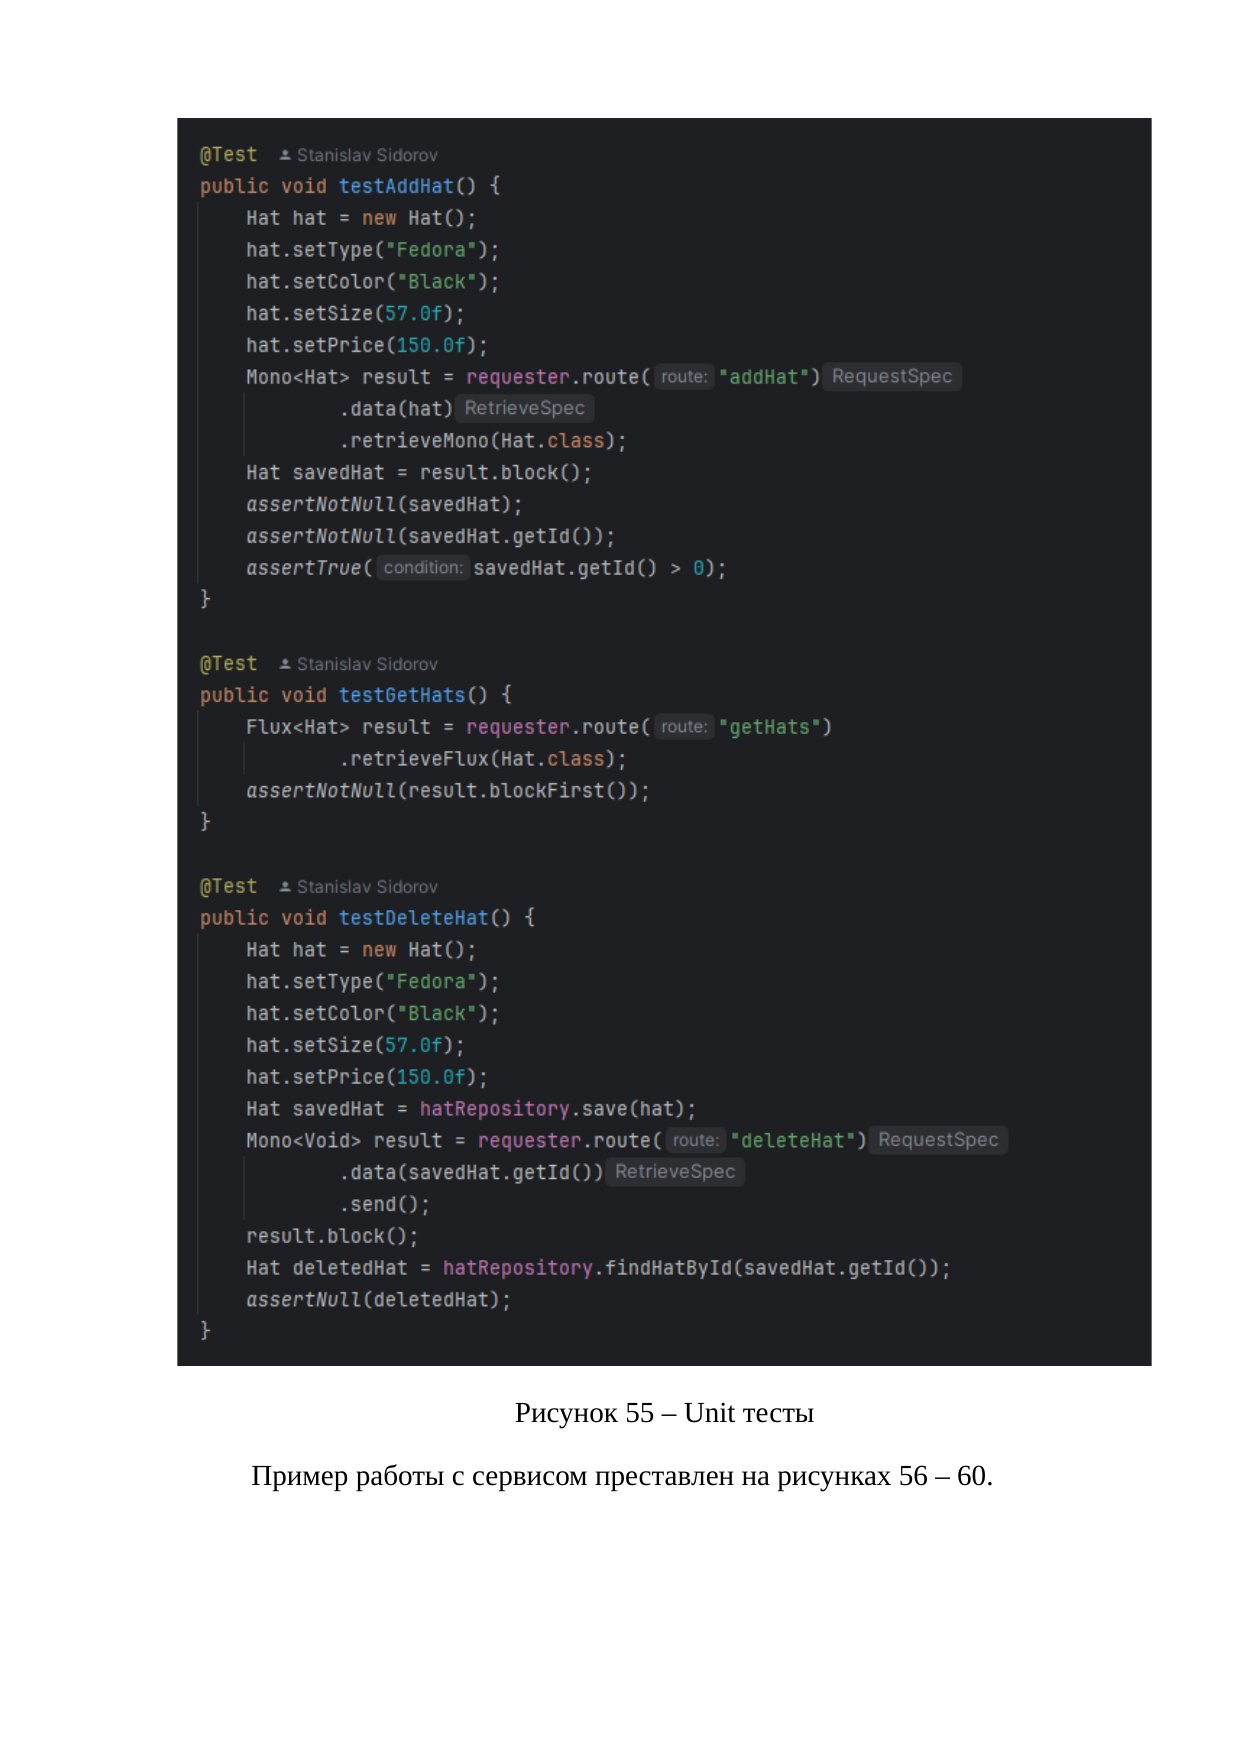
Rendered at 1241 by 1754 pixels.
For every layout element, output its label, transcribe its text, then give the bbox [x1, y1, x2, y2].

picture [177, 118, 1152, 1366]
text Рисунок 55 – Unit тесты [177, 1395, 1152, 1429]
text Пример работы с сервисом преставлен на рисунках 56 – 60. [177, 1458, 1152, 1491]
